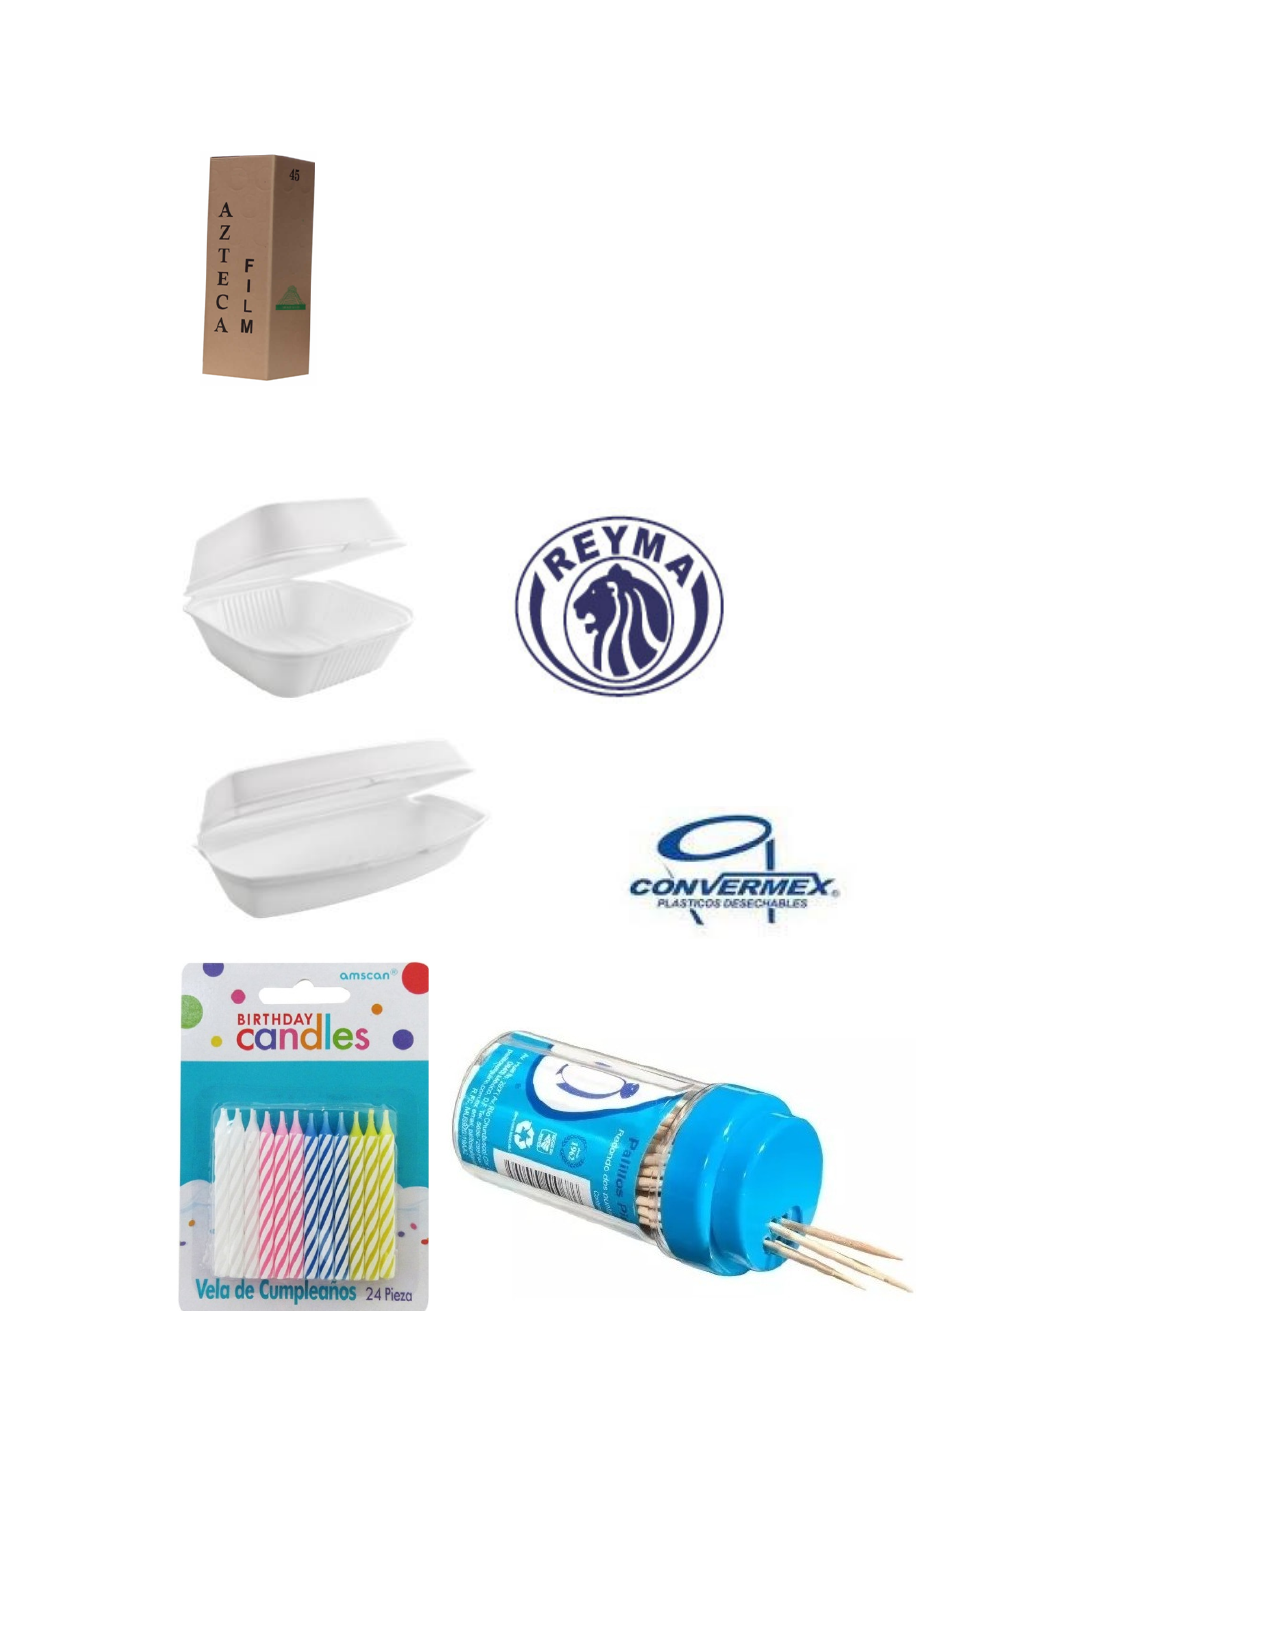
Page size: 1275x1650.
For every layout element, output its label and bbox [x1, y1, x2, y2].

picture [177, 147, 326, 402]
picture [177, 959, 429, 1311]
picture [591, 806, 868, 939]
picture [507, 507, 734, 704]
picture [177, 486, 423, 704]
picture [445, 1013, 917, 1311]
picture [177, 724, 515, 939]
